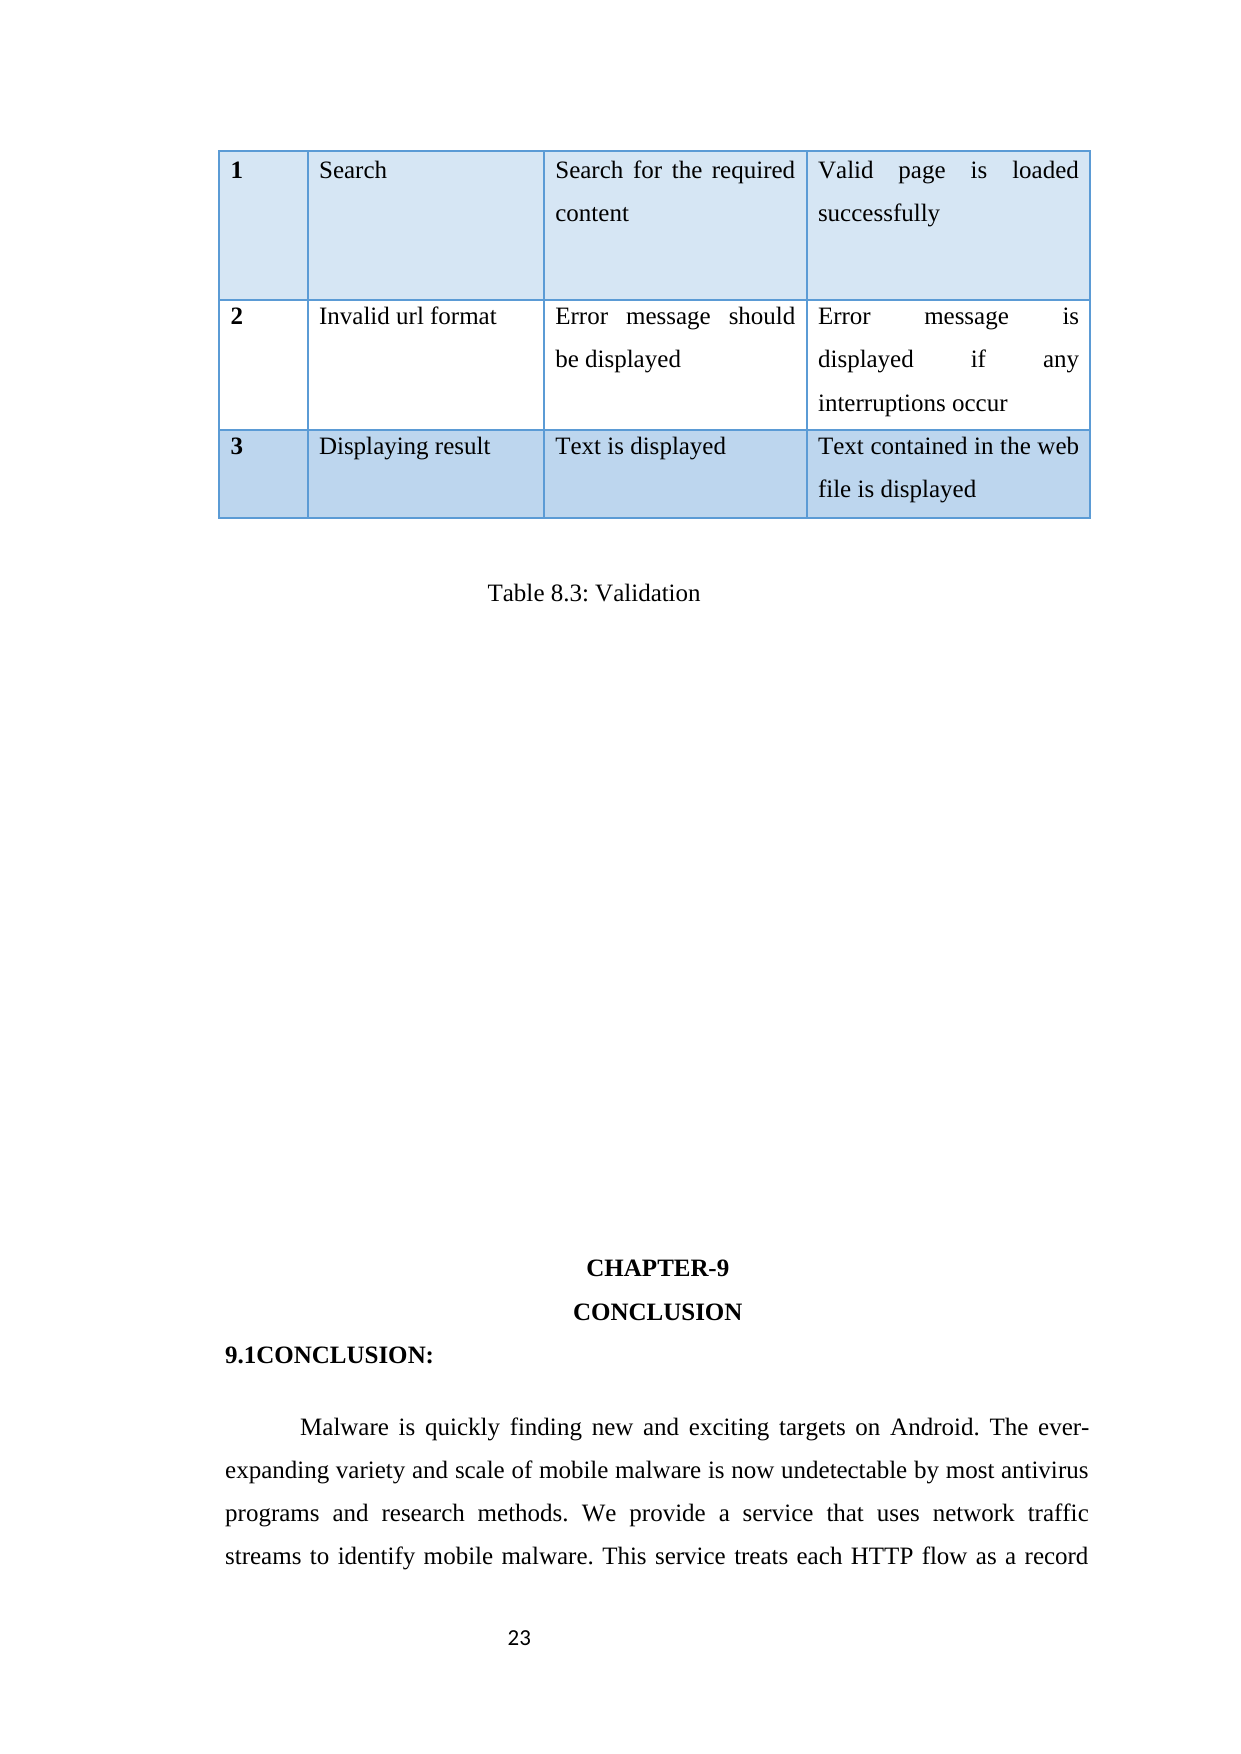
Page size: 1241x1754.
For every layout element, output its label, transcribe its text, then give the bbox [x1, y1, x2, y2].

text 9.1CONCLUSION: [225, 1340, 1090, 1368]
text CONCLUSION [225, 1297, 1090, 1325]
table_cell Valid page is loaded successfully [808, 152, 1089, 299]
table_cell Error message should be displayed [545, 301, 806, 429]
table_cell Error message is displayed if any interruptions occur [808, 301, 1089, 429]
text Table 8.3: Validation [375, 578, 1090, 607]
table_cell Invalid url format [309, 301, 543, 429]
text CHAPTER-9 [225, 1253, 1090, 1282]
table_cell 3 [220, 431, 307, 517]
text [225, 1412, 1090, 1570]
table_cell Displaying result [309, 431, 543, 517]
table_cell Text is displayed [545, 431, 806, 517]
table_cell 1 [220, 152, 307, 299]
table_cell Text contained in the web file is displayed [808, 431, 1089, 517]
table_cell Search [309, 152, 543, 299]
table_cell 2 [220, 301, 307, 429]
table_cell Search for the required content [545, 152, 806, 299]
